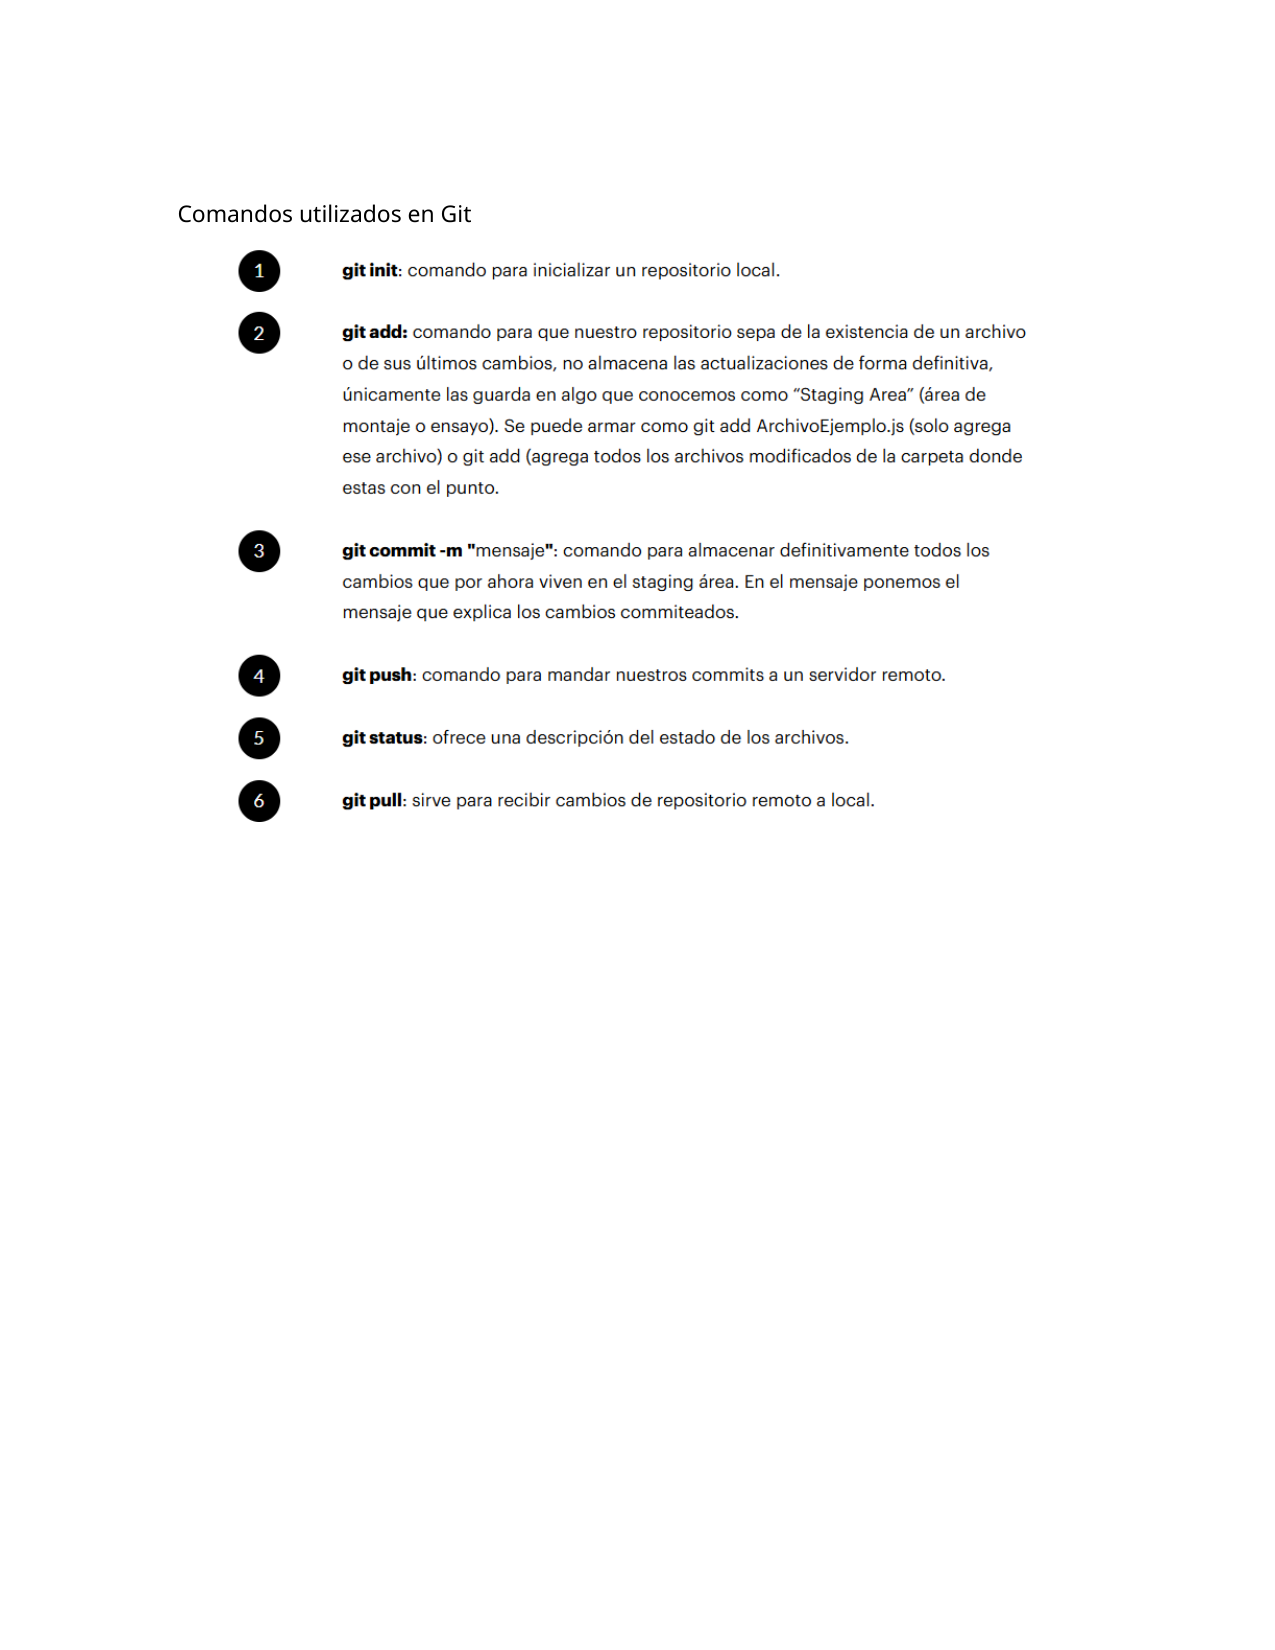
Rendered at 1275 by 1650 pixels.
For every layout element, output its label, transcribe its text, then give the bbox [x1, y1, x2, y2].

picture [177, 246, 1098, 822]
text Comandos utilizados en Git [177, 198, 1098, 229]
